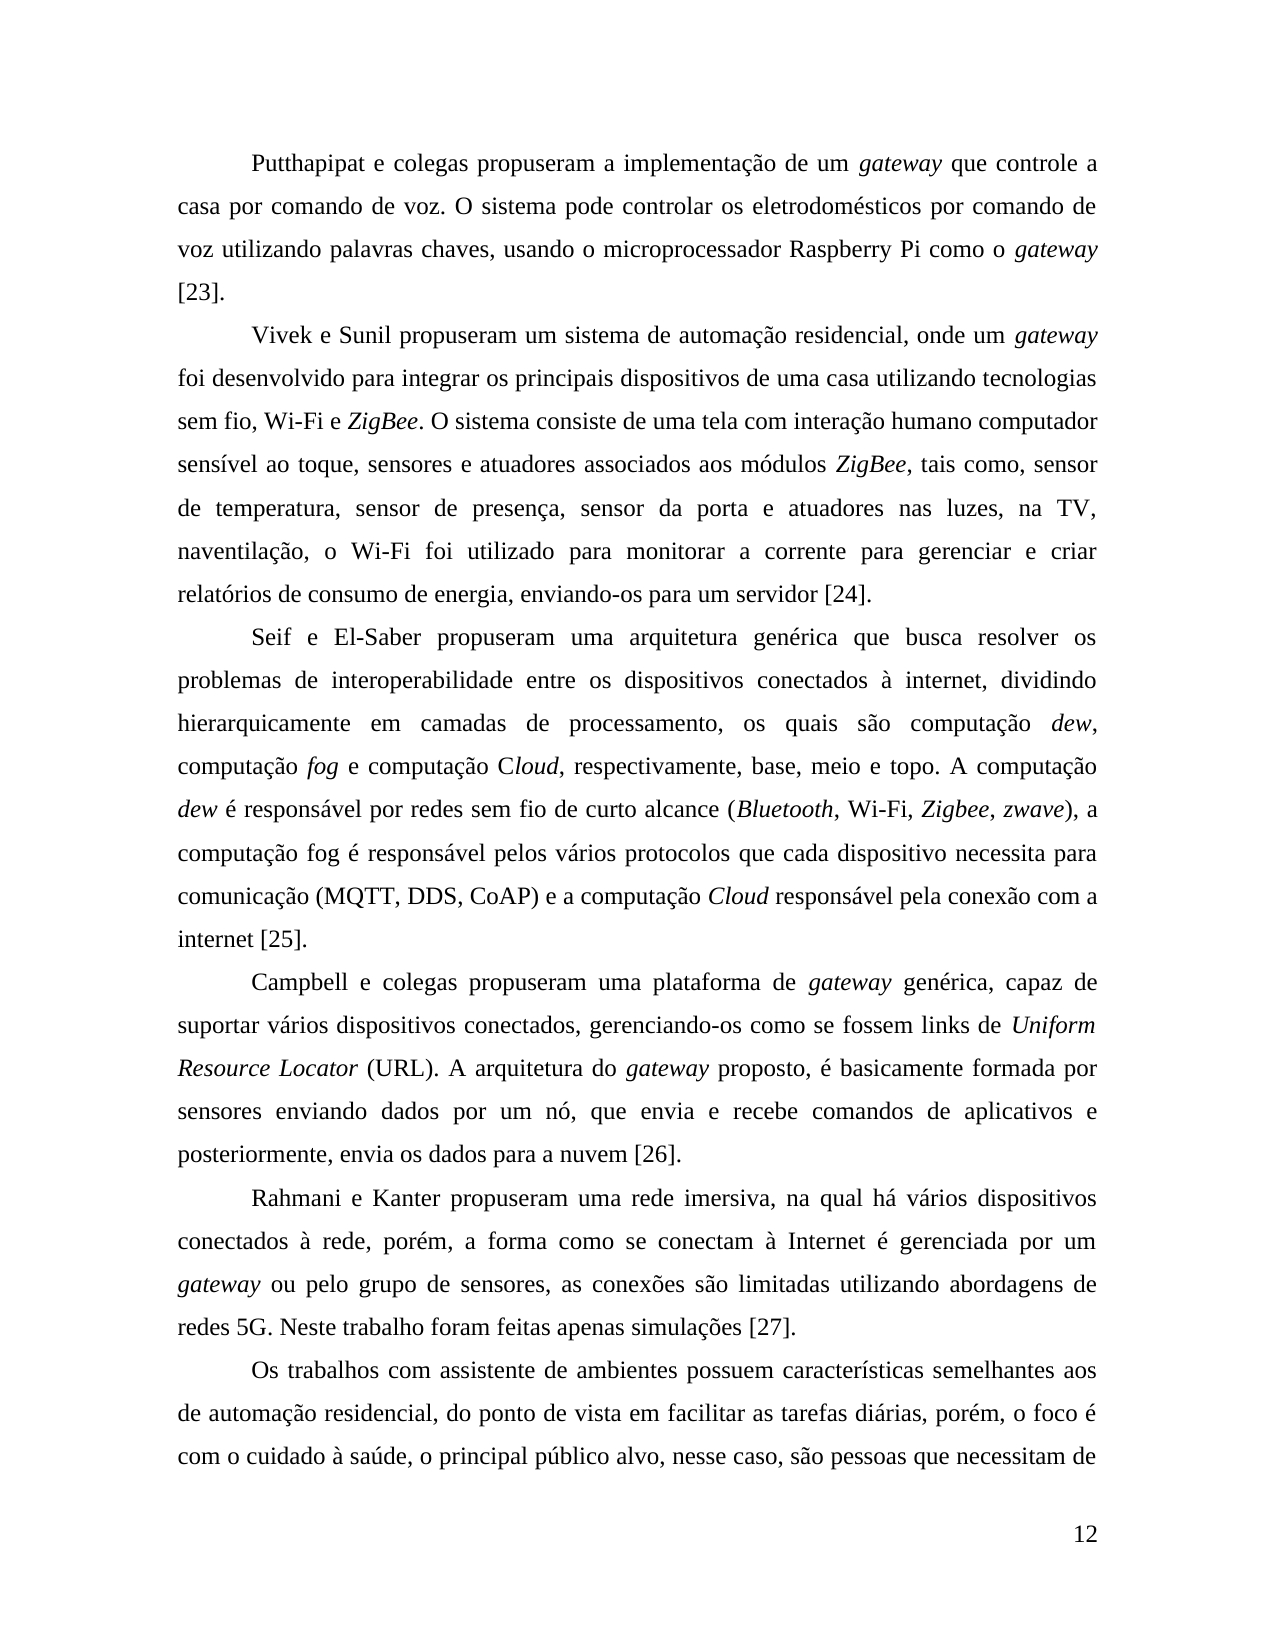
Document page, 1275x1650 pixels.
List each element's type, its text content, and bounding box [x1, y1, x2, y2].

text Campbell e colegas propuseram uma plataforma de gateway genérica, capaz de suportar vários dispositivos conectados, gerenciando-os como se fossem links de Uniform Resource Locator (URL). A arquitetura do gateway proposto, é basicamente formada por sensores enviando dados por um nó, que envia e recebe comandos de aplicativos e posteriormente, envia os dados para a nuvem [26]. [177, 967, 1098, 1168]
text Rahmani e Kanter propuseram uma rede imersiva, na qual há vários dispositivos conectados à rede, porém, a forma como se conectam à Internet é gerenciada por um gateway ou pelo grupo de sensores, as conexões são limitadas utilizando abordagens de redes 5G. Neste trabalho foram feitas apenas simulações [27]. [177, 1183, 1098, 1341]
text Vivek e Sunil propuseram um sistema de automação residencial, onde um gateway foi desenvolvido para integrar os principais dispositivos de uma casa utilizando tecnologias sem fio, Wi-Fi e ZigBee. O sistema consiste de uma tela com interação humano computador sensível ao toque, sensores e atuadores associados aos módulos ZigBee, tais como, sensor de temperatura, sensor de presença, sensor da porta e atuadores nas luzes, na TV, naventilação, o Wi-Fi foi utilizado para monitorar a corrente para gerenciar e criar relatórios de consumo de energia, enviando-os para um servidor [24]. [177, 320, 1098, 608]
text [177, 1355, 1098, 1470]
text Seif e El-Saber propuseram uma arquitetura genérica que busca resolver os problemas de interoperabilidade entre os dispositivos conectados à internet, dividindo hierarquicamente em camadas de processamento, os quais são computação dew, computação fog e computação Cloud, respectivamente, base, meio e topo. A computação dew é responsável por redes sem fio de curto alcance (Bluetooth, Wi-Fi, Zigbee, zwave), a computação fog é responsável pelos vários protocolos que cada dispositivo necessita para comunicação (MQTT, DDS, CoAP) e a computação Cloud responsável pela conexão com a internet [25]. [177, 622, 1098, 953]
text Putthapipat e colegas propuseram a implementação de um gateway que controle a casa por comando de voz. O sistema pode controlar os eletrodomésticos por comando de voz utilizando palavras chaves, usando o microprocessador Raspberry Pi como o gateway [23]. [177, 148, 1098, 306]
